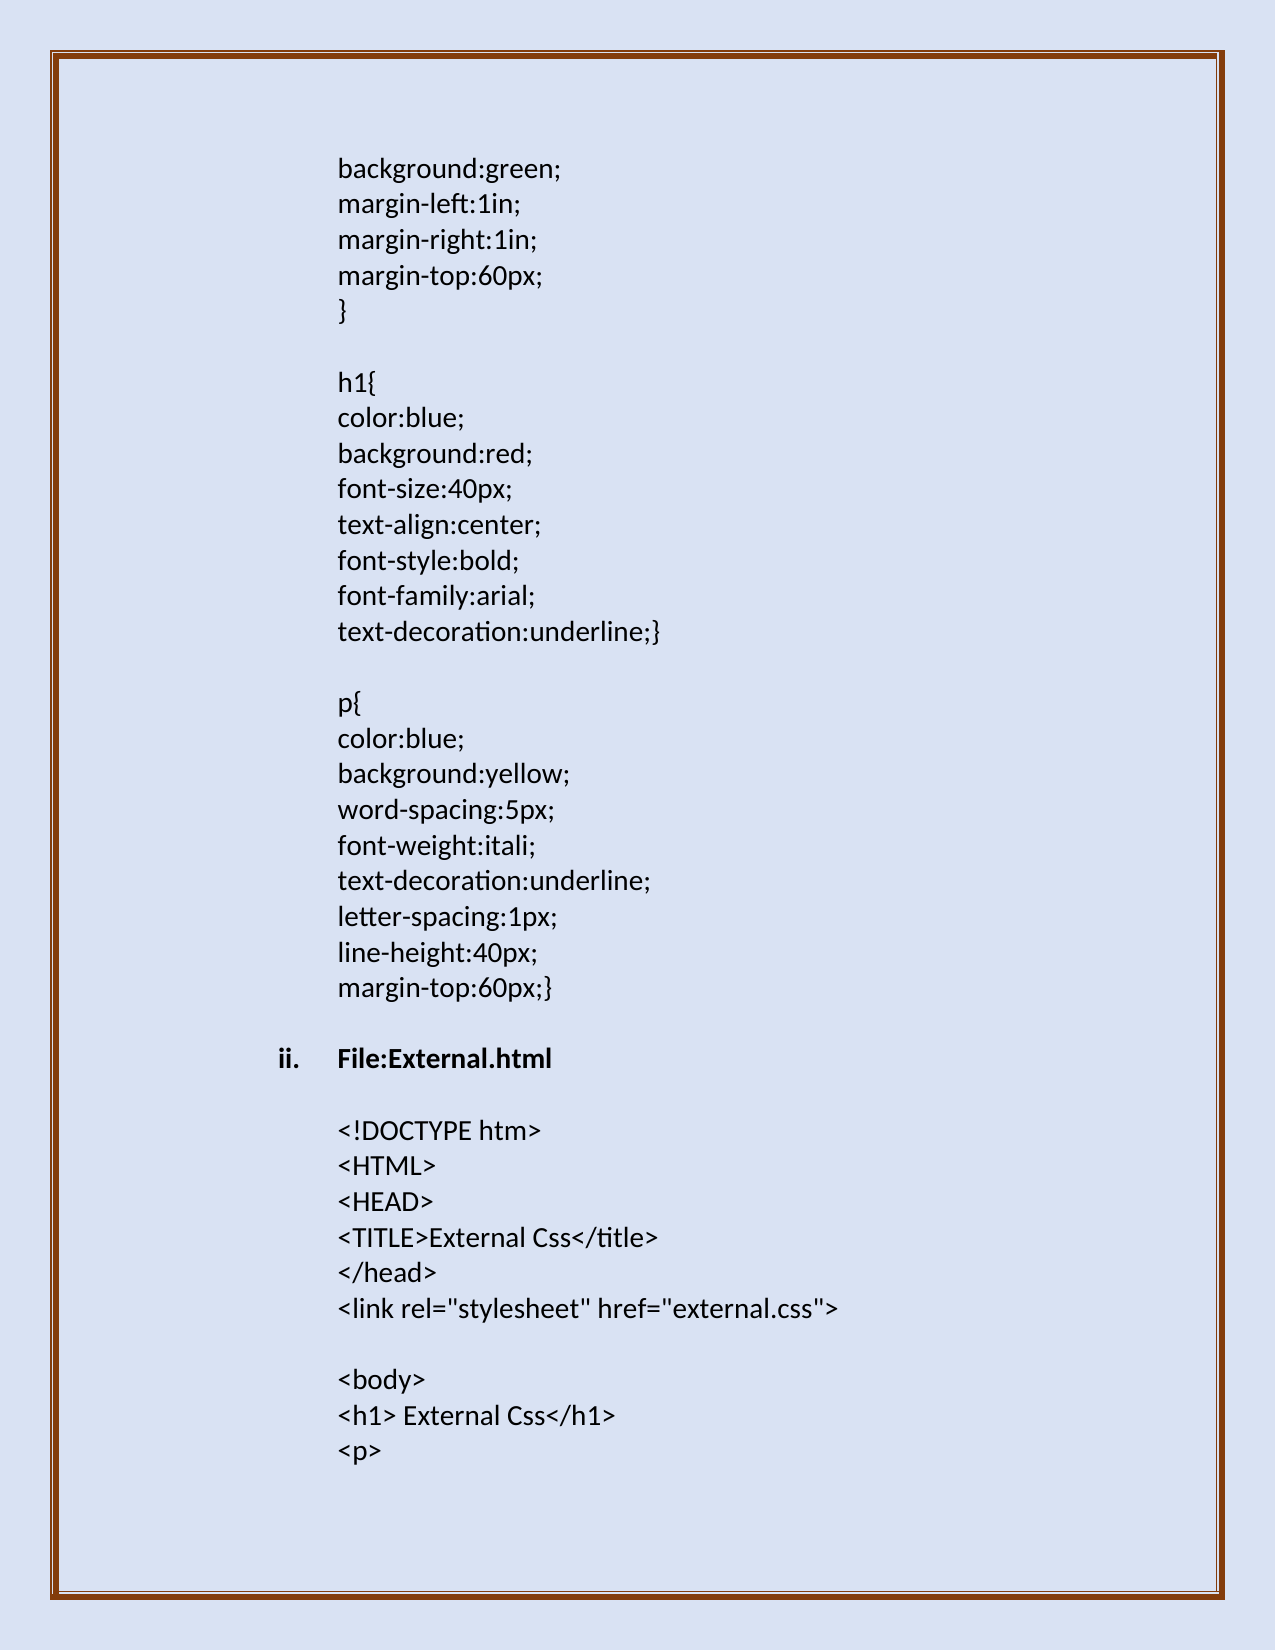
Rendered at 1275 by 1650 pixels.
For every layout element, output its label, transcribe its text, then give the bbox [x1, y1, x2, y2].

list <h1> External Css</h1> [337, 1397, 1125, 1432]
list text-align:center; [337, 506, 1125, 542]
list line-height:40px; [337, 934, 1125, 969]
list margin-right:1in; [337, 221, 1125, 257]
list color:blue; [337, 720, 1125, 756]
list <!DOCTYPE htm> [337, 1112, 1125, 1147]
list <link rel="stylesheet" href="external.css"> [337, 1290, 1125, 1326]
list <HEAD> [337, 1183, 1125, 1219]
list background:red; [337, 435, 1125, 471]
list font-family:arial; [337, 577, 1125, 613]
list text-decoration:underline;} [337, 613, 1125, 649]
list letter-spacing:1px; [337, 898, 1125, 934]
list background:green; [337, 150, 1125, 186]
list margin-top:60px; [337, 257, 1125, 292]
list File:External.html [300, 1041, 1125, 1076]
list margin-left:1in; [337, 186, 1125, 221]
list </head> [337, 1254, 1125, 1290]
list <TITLE>External Css</title> [337, 1219, 1125, 1254]
list <body> [337, 1361, 1125, 1397]
list h1{ [337, 364, 1125, 399]
list text-decoration:underline; [337, 862, 1125, 898]
list background:yellow; [337, 756, 1125, 791]
list color:blue; [337, 399, 1125, 435]
list margin-top:60px;} [337, 969, 1125, 1005]
list } [337, 292, 1125, 328]
list p{ [337, 684, 1125, 720]
list font-size:40px; [337, 471, 1125, 506]
list <HTML> [337, 1147, 1125, 1183]
list word-spacing:5px; [337, 791, 1125, 827]
list font-weight:itali; [337, 827, 1125, 862]
list font-style:bold; [337, 542, 1125, 577]
list <p> [337, 1432, 1125, 1468]
